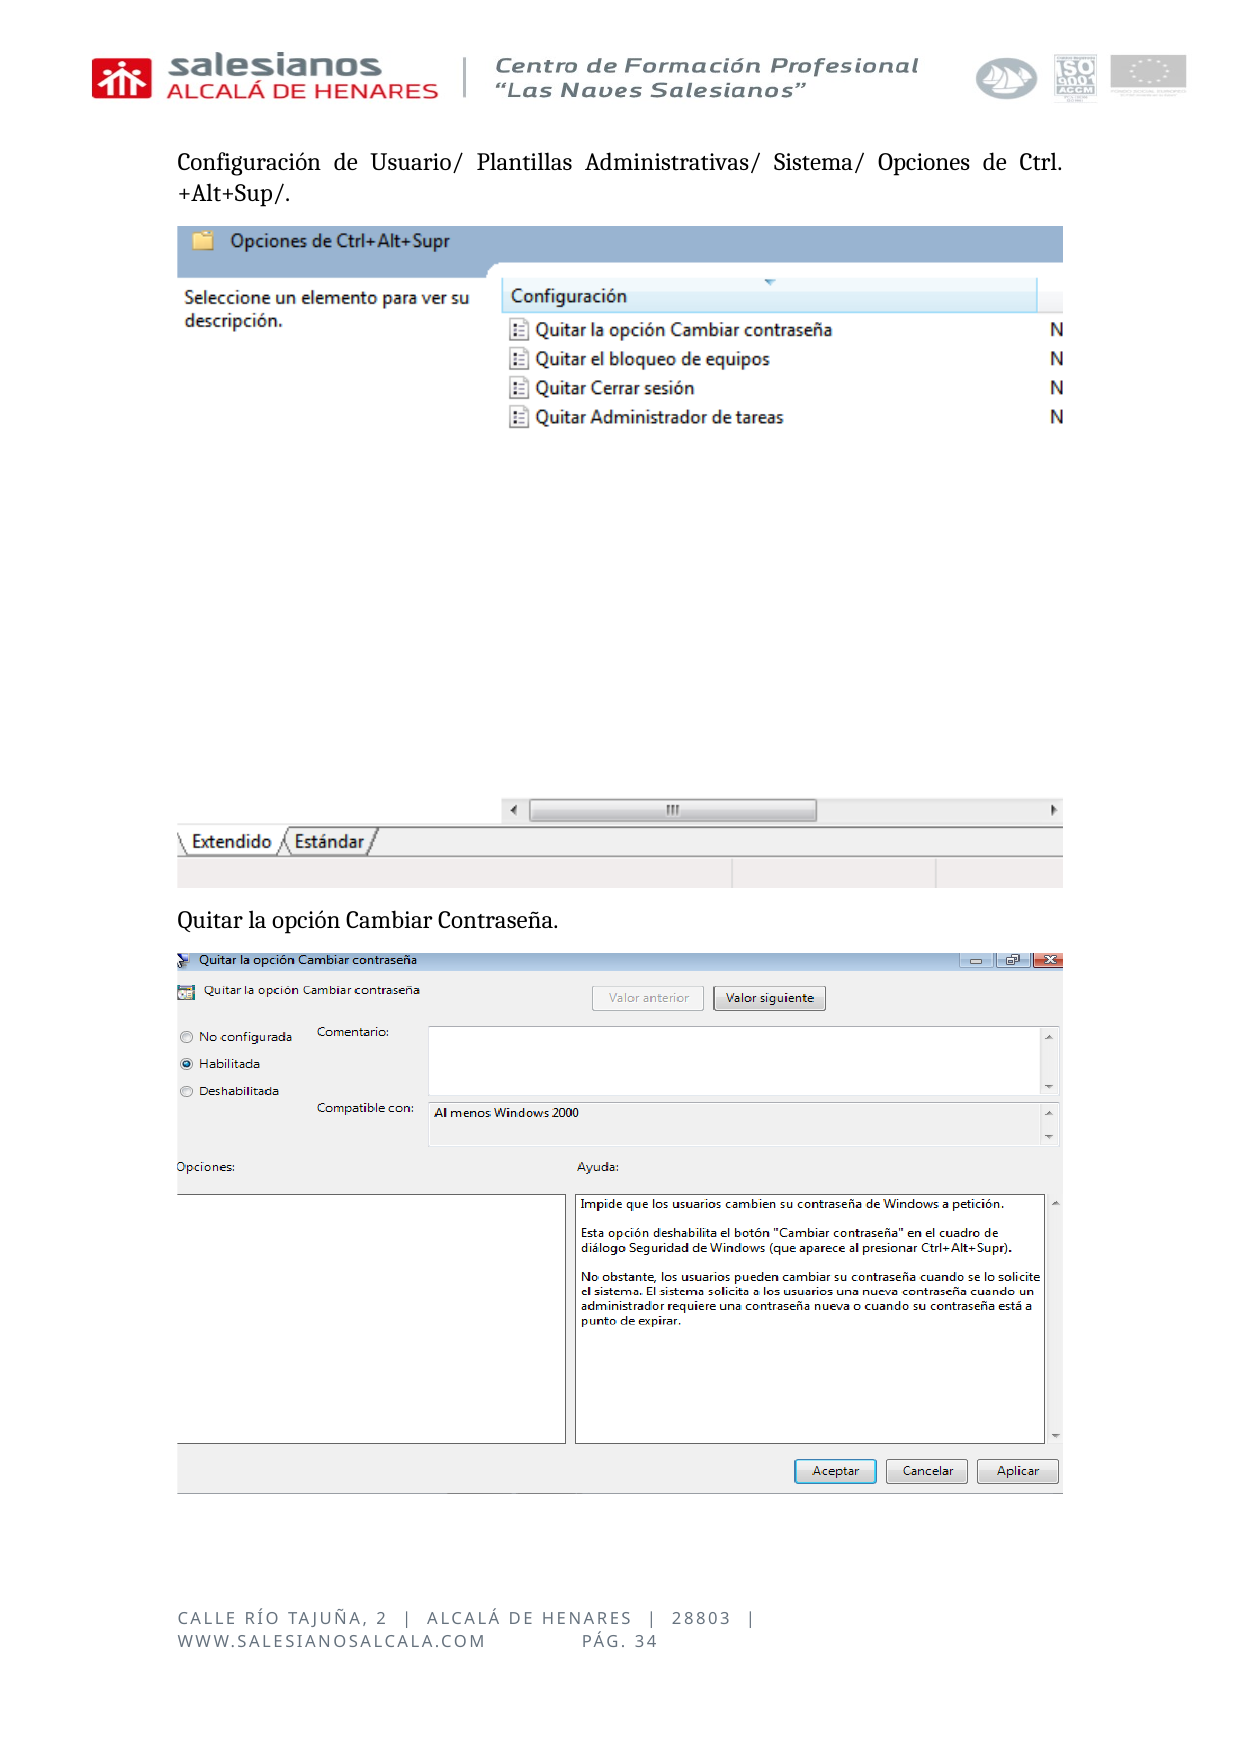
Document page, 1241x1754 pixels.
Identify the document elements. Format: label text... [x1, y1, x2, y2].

picture [177, 953, 1063, 1494]
text Quitar la opción Cambiar Contraseña. [177, 906, 1063, 935]
picture [177, 226, 1063, 888]
text Configuración de Usuario/ Plantillas Administrativas/ Sistema/ Opciones de Ctrl.+Alt+Sup/. [177, 148, 1063, 207]
